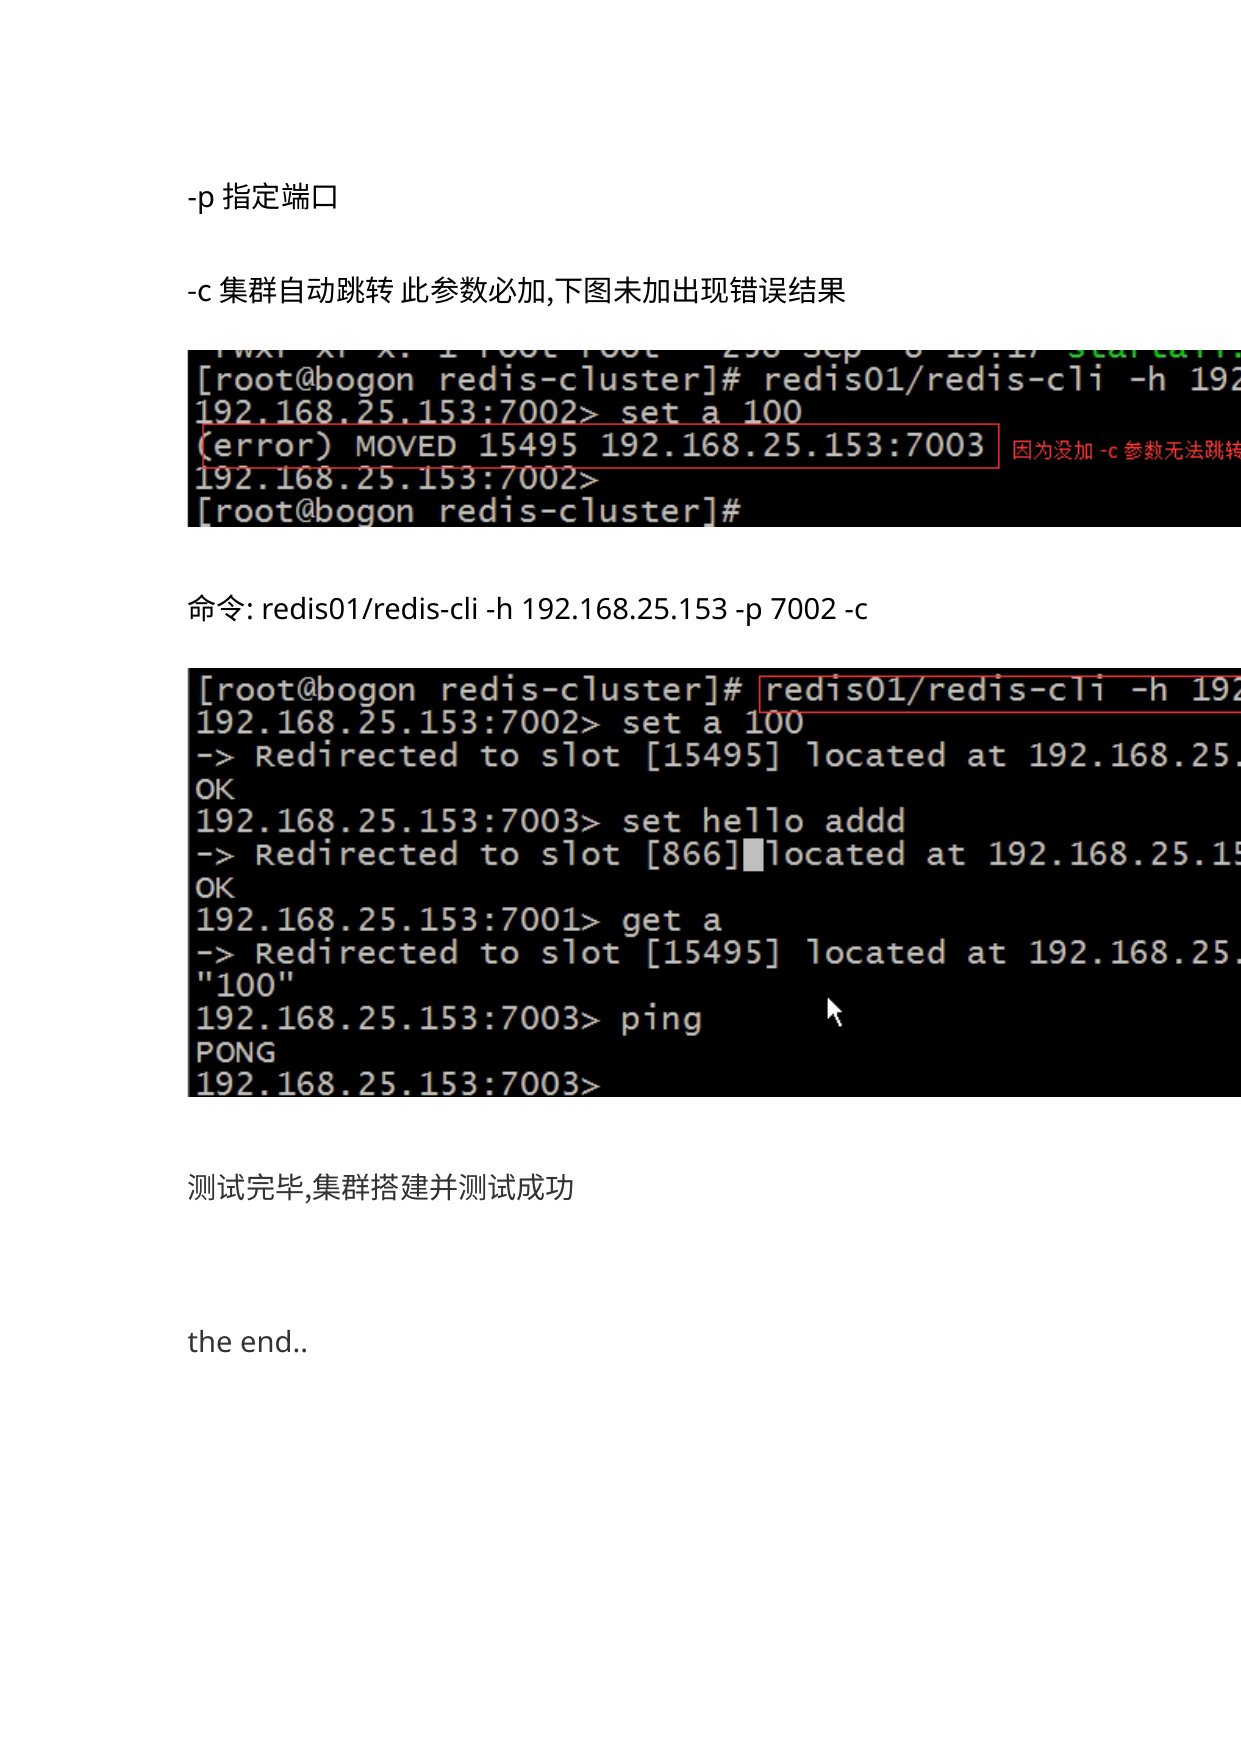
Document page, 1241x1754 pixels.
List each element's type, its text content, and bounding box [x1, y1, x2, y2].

text -p 指定端口 [187, 162, 1053, 227]
text 命令: redis01/redis-cli -h 192.168.25.153 -p 7002 -c [187, 574, 1053, 639]
picture [187, 668, 1241, 1097]
text the end.. [187, 1309, 1053, 1374]
text -c 集群自动跳转 此参数必加,下图未加出现错误结果 [187, 256, 1053, 321]
picture [187, 350, 1241, 527]
text 测试完毕,集群搭建并测试成功 [187, 1153, 1053, 1218]
